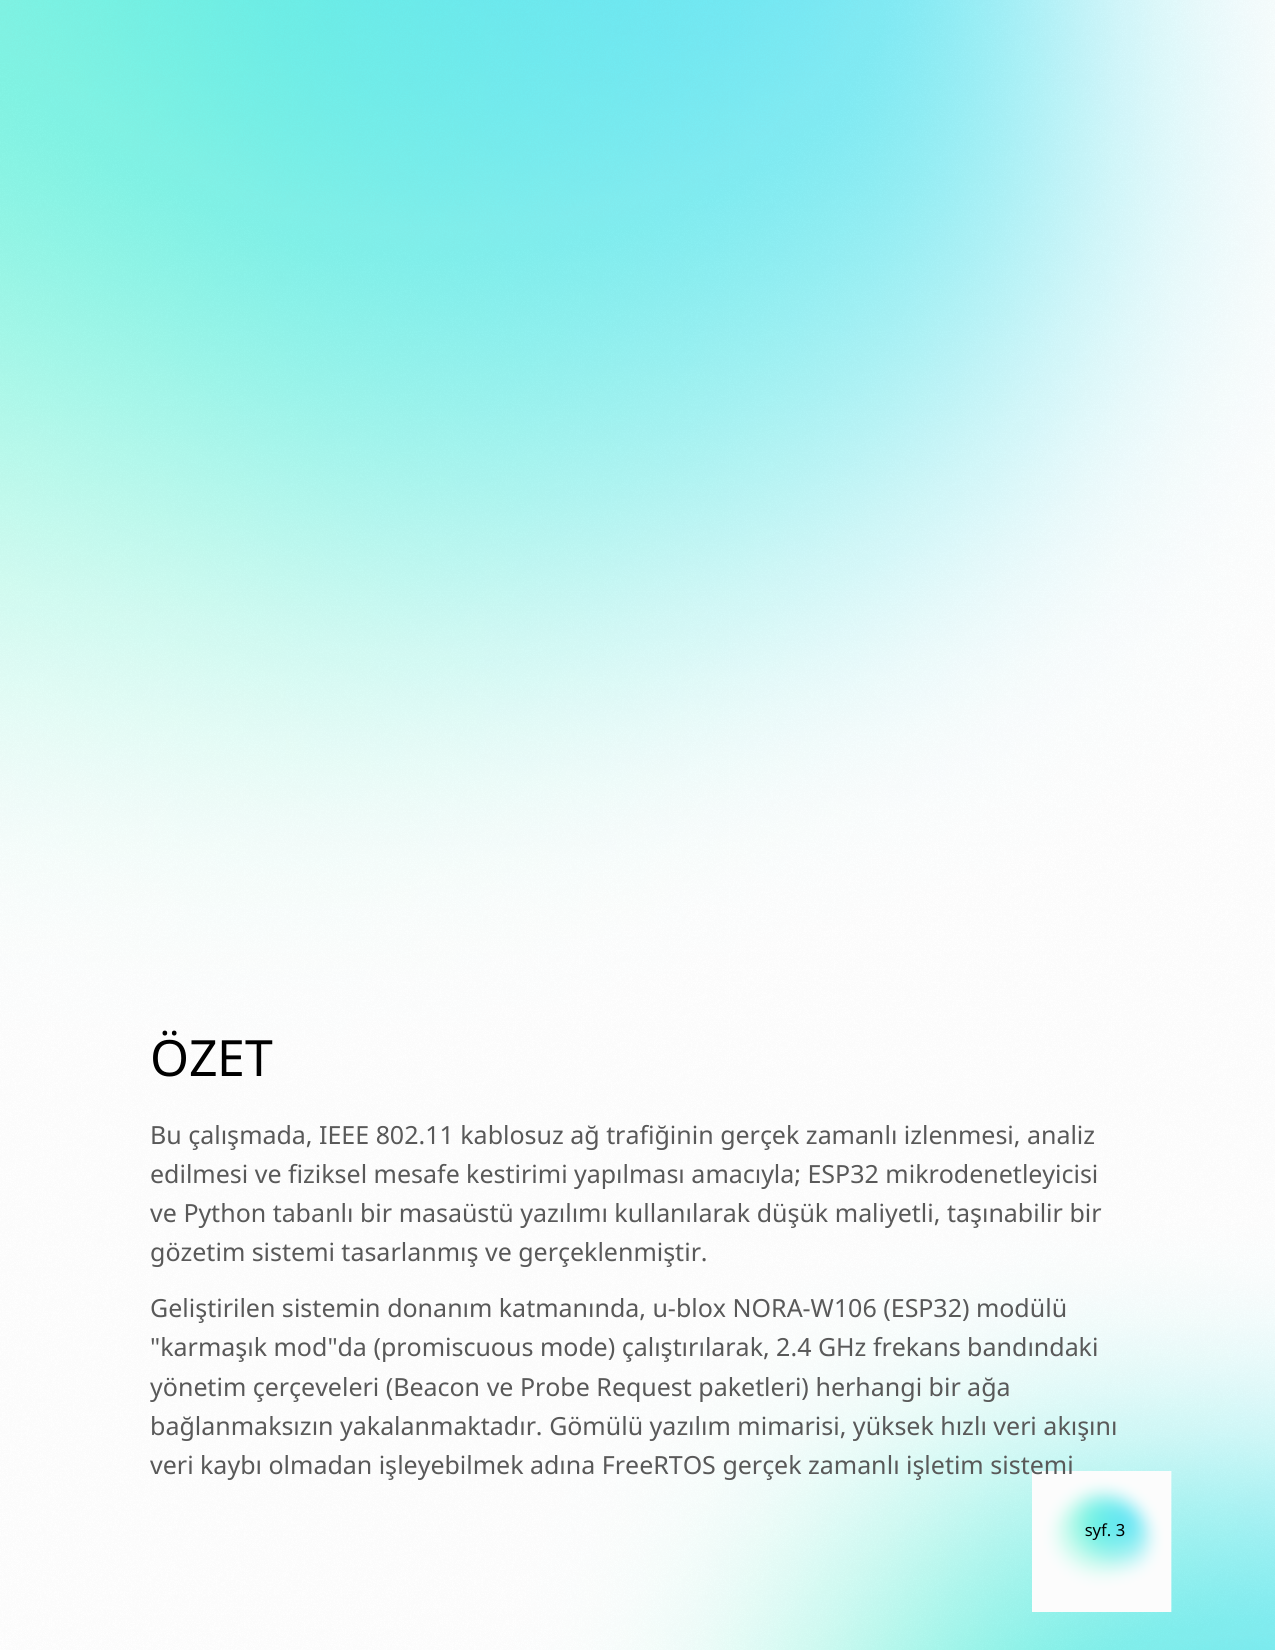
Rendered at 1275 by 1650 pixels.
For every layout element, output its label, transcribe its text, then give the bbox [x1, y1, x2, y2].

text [150, 1291, 1125, 1482]
picture [0, 0, 1275, 1650]
text Bu çalışmada, IEEE 802.11 kablosuz ağ trafiğinin gerçek zamanlı izlenmesi, analiz edilmesi ve fiziksel mesafe kestirimi yapılması amacıyla; ESP32 mikrodenetleyicisi ve Python tabanlı bir masaüstü yazılımı kullanılarak düşük maliyetli, taşınabilir bir gözetim sistemi tasarlanmış ve gerçeklenmiştir. [150, 1117, 1125, 1269]
text öZET [150, 1022, 1125, 1091]
